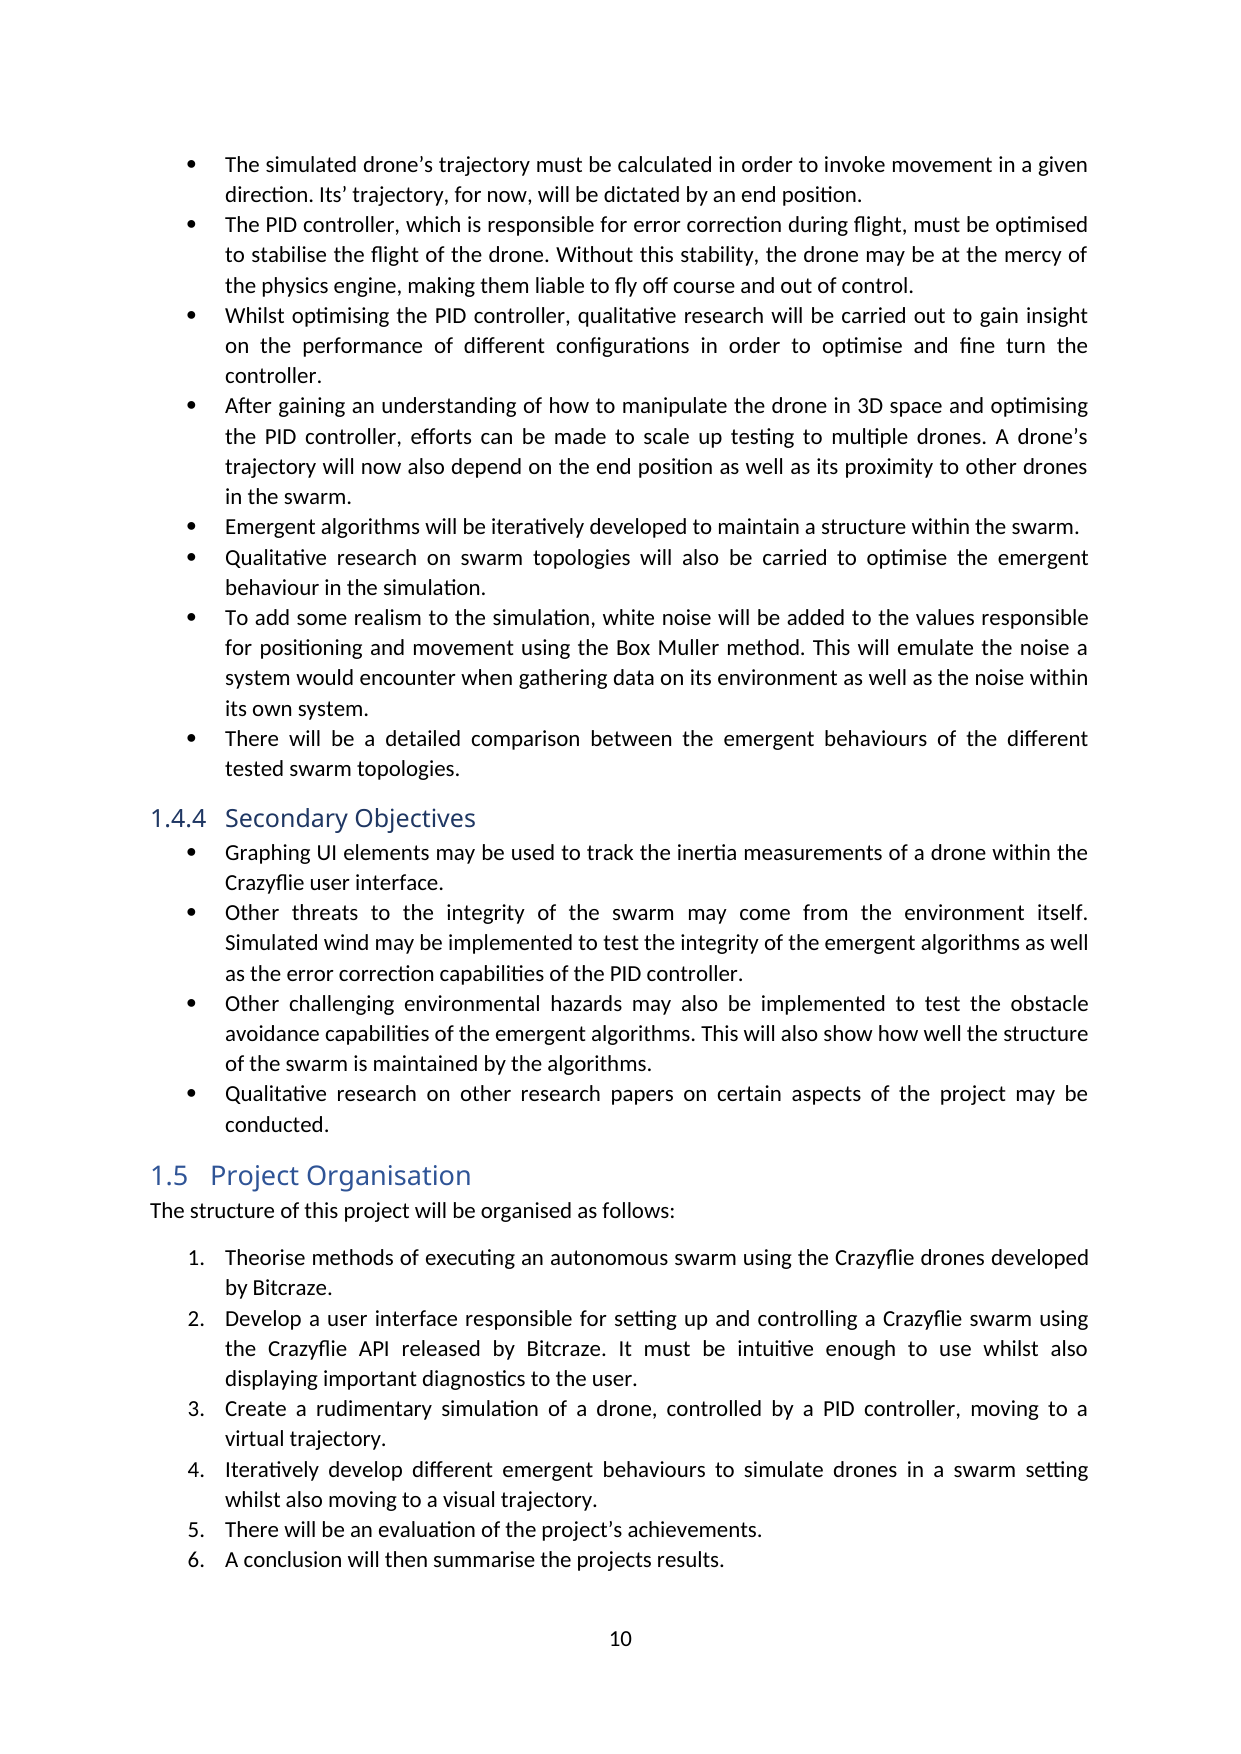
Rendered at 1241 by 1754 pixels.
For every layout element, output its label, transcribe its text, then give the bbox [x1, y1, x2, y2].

list There will be a detailed comparison between the emergent behaviours of the different tested swarm topologies. [187, 724, 1090, 782]
list Emergent algorithms will be iteratively developed to maintain a structure within the swarm. [187, 512, 1090, 541]
list Graphing UI elements may be used to track the inertia measurements of a drone within the Crazyflie user interface. [187, 838, 1090, 896]
text The structure of this project will be organised as follows: [150, 1196, 1090, 1224]
list To add some realism to the simulation, white noise will be added to the values responsible for positioning and movement using the Box Muller method. This will emulate the noise a system would encounter when gathering data on its environment as well as the noise within its own system. [187, 603, 1090, 722]
list Develop a user interface responsible for setting up and controlling a Crazyflie swarm using the Crazyflie API released by Bitcraze. It must be intuitive enough to use whilst also displaying important diagnostics to the user. [187, 1304, 1090, 1392]
list Theorise methods of executing an autonomous swarm using the Crazyflie drones developed by Bitcraze. [187, 1243, 1090, 1301]
list Create a rudimentary simulation of a drone, controlled by a PID controller, moving to a virtual trajectory. [187, 1394, 1090, 1452]
list A conclusion will then summarise the projects results. [187, 1545, 1090, 1573]
subtitle Project Organisation [150, 1157, 1090, 1193]
list Other threats to the integrity of the swarm may come from the environment itself. Simulated wind may be implemented to test the integrity of the emergent algorithms as well as the error correction capabilities of the PID controller. [187, 898, 1090, 987]
list The PID controller, which is responsible for error correction during flight, must be optimised to stabilise the flight of the drone. Without this stability, the drone may be at the mercy of the physics engine, making them liable to fly off course and out of control. [187, 210, 1090, 299]
list There will be an evaluation of the project’s achievements. [187, 1515, 1090, 1543]
list The simulated drone’s trajectory must be calculated in order to invoke movement in a given direction. Its’ trajectory, for now, will be dictated by an end position. [187, 150, 1090, 208]
list Qualitative research on other research papers on certain aspects of the project may be conducted. [187, 1079, 1090, 1138]
list Whilst optimising the PID controller, qualitative research will be carried out to gain insight on the performance of different configurations in order to optimise and fine turn the controller. [187, 301, 1090, 389]
subtitle Secondary Objectives [150, 801, 1090, 835]
list Other challenging environmental hazards may also be implemented to test the obstacle avoidance capabilities of the emergent algorithms. This will also show how well the structure of the swarm is maintained by the algorithms. [187, 989, 1090, 1077]
list Iteratively develop different emergent behaviours to simulate drones in a swarm setting whilst also moving to a visual trajectory. [187, 1455, 1090, 1513]
list After gaining an understanding of how to manipulate the drone in 3D space and optimising the PID controller, efforts can be made to scale up testing to multiple drones. A drone’s trajectory will now also depend on the end position as well as its proximity to other drones in the swarm. [187, 392, 1090, 510]
list Qualitative research on swarm topologies will also be carried to optimise the emergent behaviour in the simulation. [187, 543, 1090, 601]
